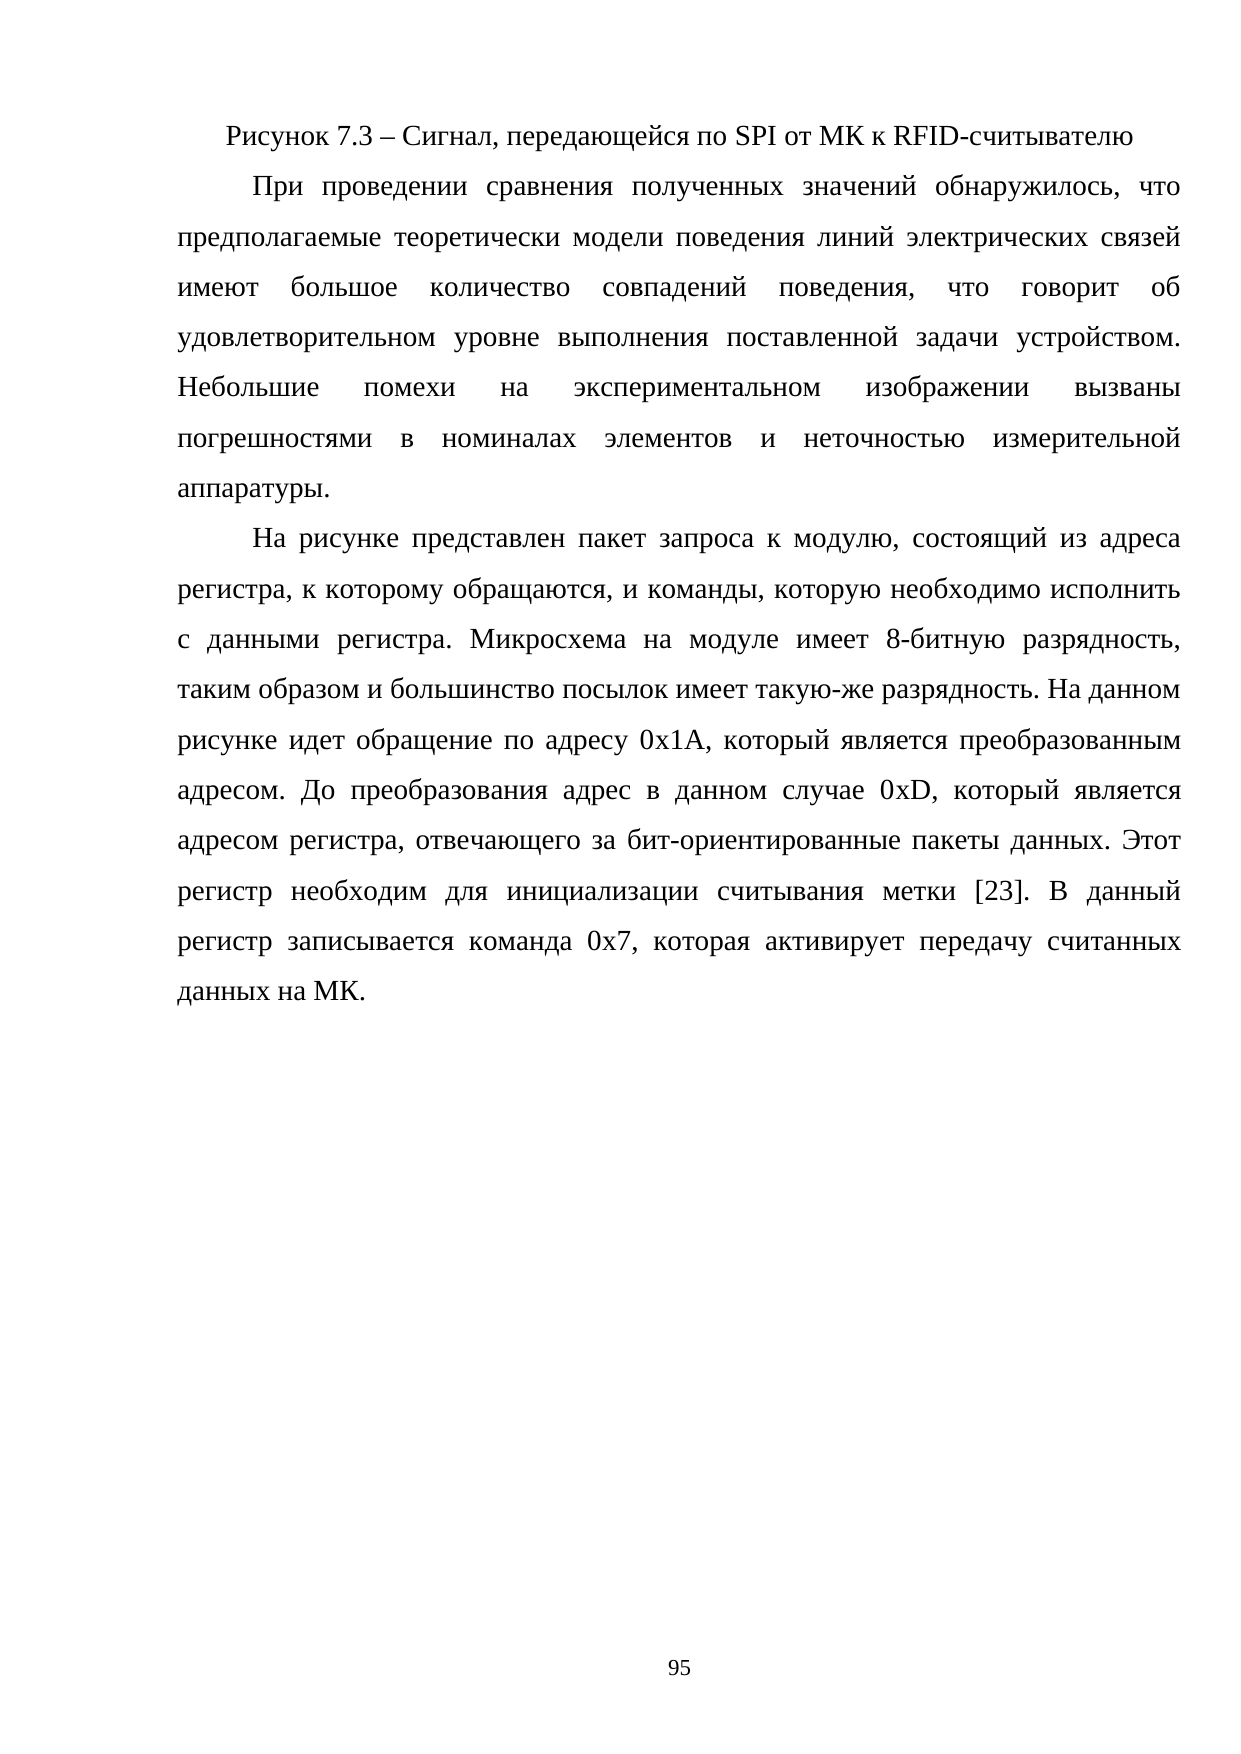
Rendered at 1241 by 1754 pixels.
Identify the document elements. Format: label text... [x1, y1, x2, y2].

text Рисунок 7.3 – Сигнал, передающейся по SPI от МК к RFID-считывателю [177, 118, 1182, 152]
text На рисунке представлен пакет запроса к модулю, состоящий из адреса регистра, к которому обращаются, и команды, которую необходимо исполнить с данными регистра. Микросхема на модуле имеет 8-битную разрядность, таким образом и большинство посылок имеет такую-же разрядность. На данном рисунке идет обращение по адресу 0x1A, который является преобразованным адресом. До преобразования адрес в данном случае 0xD, который является адресом регистра, отвечающего за бит-ориентированные пакеты данных. Этот регистр необходим для инициализации считывания метки [23]. В данный регистр записывается команда 0x7, которая активирует передачу считанных данных на МК. [177, 521, 1182, 1007]
text При проведении сравнения полученных значений обнаружилось, что предполагаемые теоретически модели поведения линий электрических связей имеют большое количество совпадений поведения, что говорит об удовлетворительном уровне выполнения поставленной задачи устройством. Небольшие помехи на экспериментальном изображении вызваны погрешностями в номиналах элементов и неточностью измерительной аппаратуры. [177, 168, 1182, 504]
